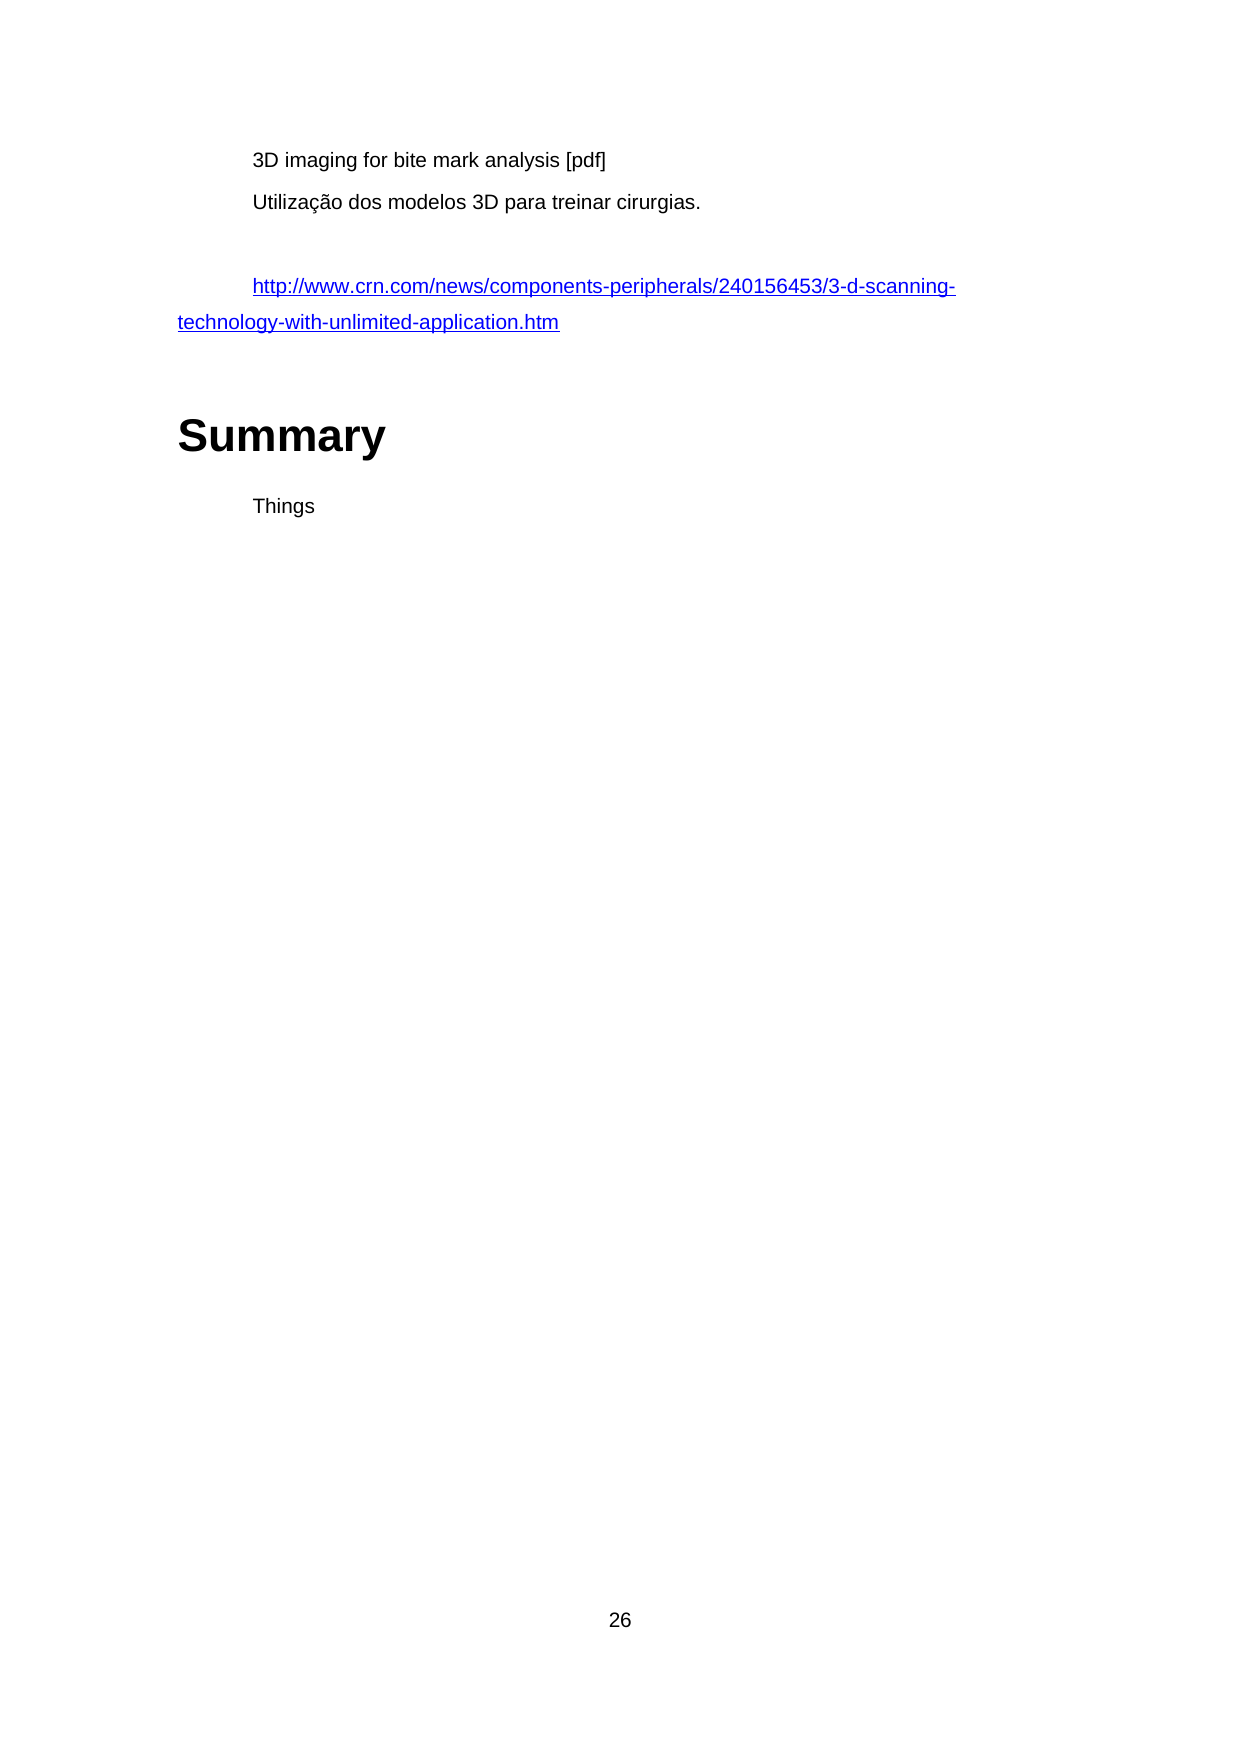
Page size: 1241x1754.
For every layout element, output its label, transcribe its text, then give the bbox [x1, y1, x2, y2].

text Utilização dos modelos 3D para treinar cirurgias. [177, 190, 1063, 214]
text Summary [177, 409, 1063, 461]
text 3D imaging for bite mark analysis [pdf] [177, 148, 1063, 172]
text http://www.crn.com/news/components-peripherals/240156453/3-d-scanning-technology-with-unlimited-application.htm [177, 274, 1063, 334]
text Things [177, 494, 1063, 518]
